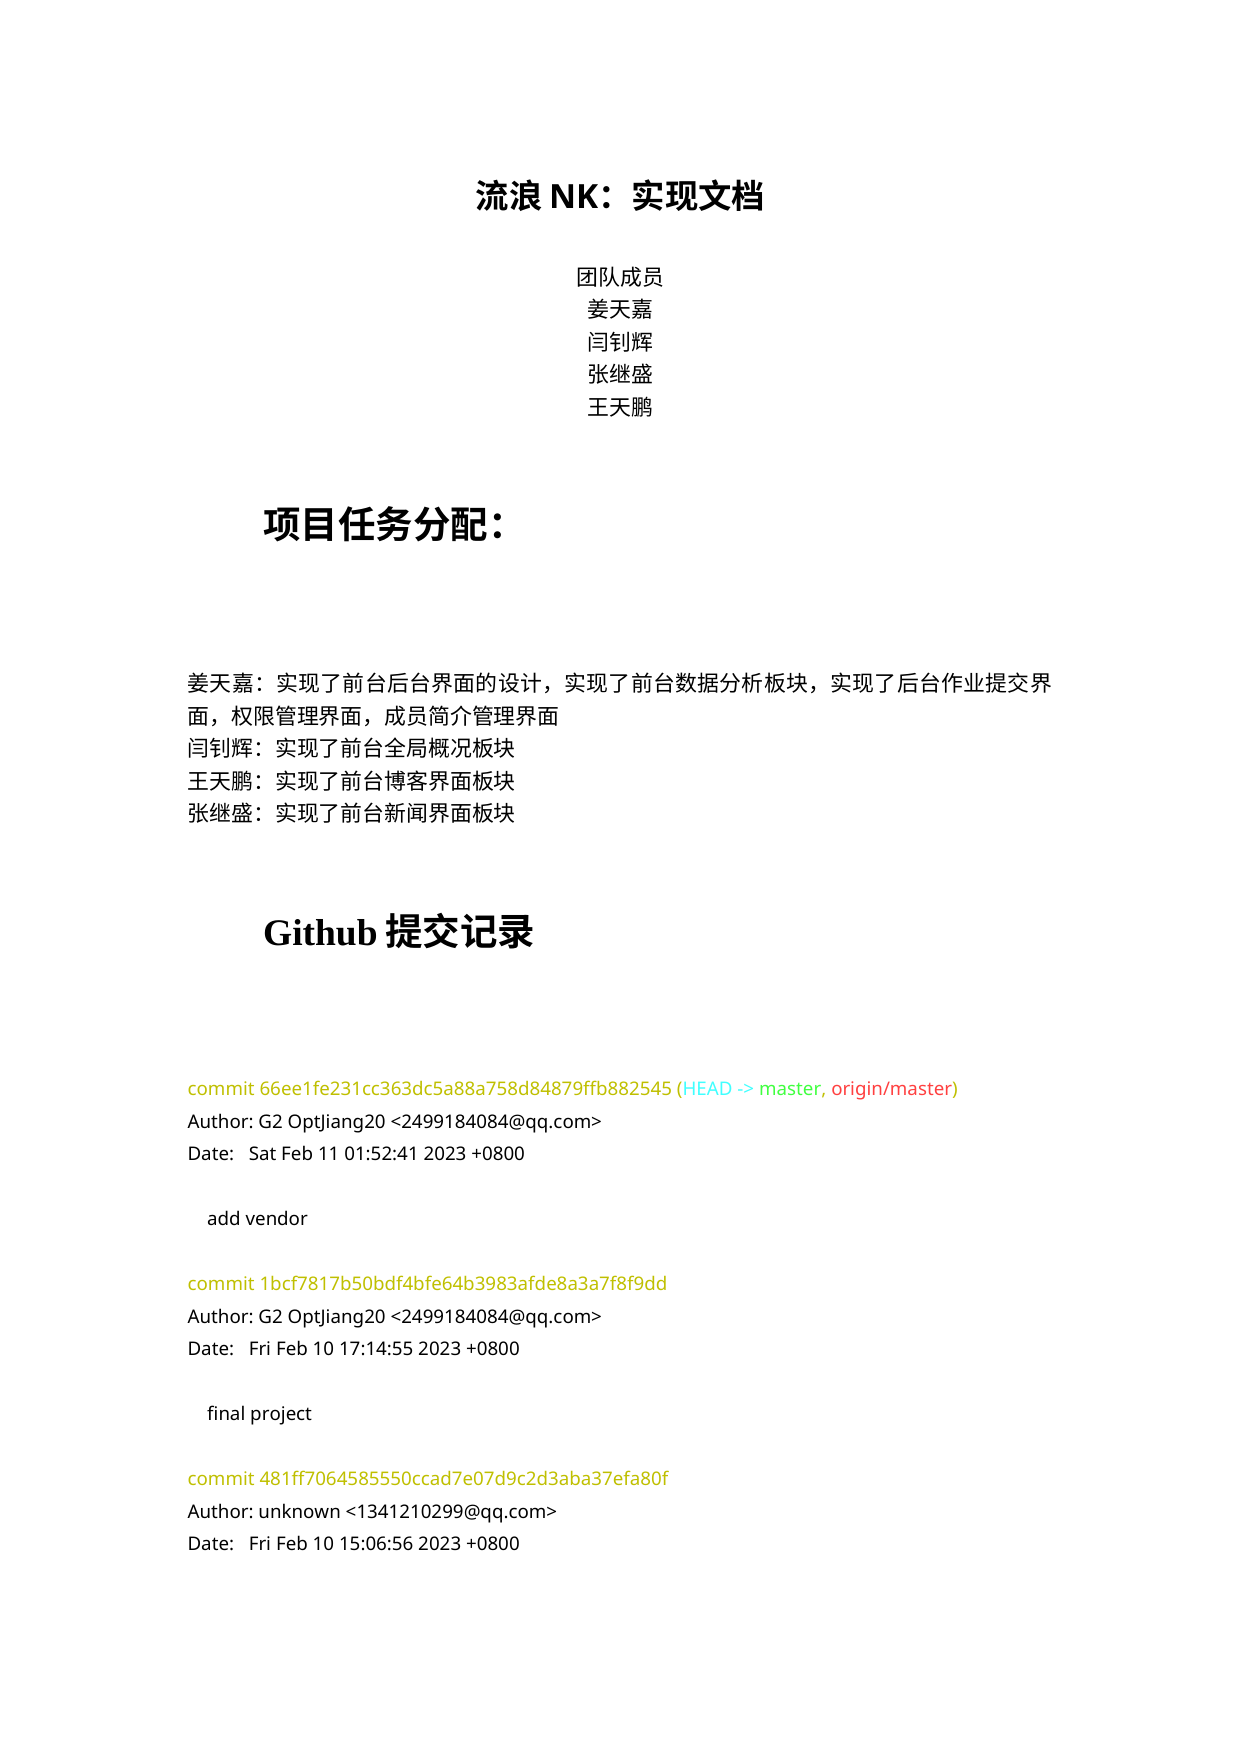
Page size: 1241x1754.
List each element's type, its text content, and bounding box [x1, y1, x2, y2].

text 团队成员 [187, 259, 1053, 292]
text 闫钊辉 [187, 324, 1053, 357]
text 流浪NK：实现文档 [187, 162, 1053, 227]
text final project [187, 1397, 1053, 1429]
text Author: G2 OptJiang20 <2499184084@qq.com> [187, 1299, 1053, 1332]
text 王天鹏：实现了前台博客界面板块 [187, 763, 1053, 796]
text add vendor [187, 1202, 1053, 1234]
text 姜天嘉：实现了前台后台界面的设计，实现了前台数据分析板块，实现了后台作业提交界面，权限管理界面，成员简介管理界面 [187, 666, 1053, 731]
text Date: Fri Feb 10 17:14:55 2023 +0800 [187, 1332, 1053, 1364]
text 王天鹏 [187, 389, 1053, 422]
text 张继盛 [187, 357, 1053, 389]
text Date: Fri Feb 10 15:06:56 2023 +0800 [187, 1527, 1053, 1559]
subtitle Github提交记录 [187, 896, 1053, 961]
text Date: Sat Feb 11 01:52:41 2023 +0800 [187, 1137, 1053, 1169]
text commit 1bcf7817b50bdf4bfe64b3983afde8a3a7f8f9dd [187, 1267, 1053, 1299]
text commit 481ff7064585550ccad7e07d9c2d3aba37efa80f [187, 1462, 1053, 1494]
subtitle 项目任务分配： [187, 490, 1053, 555]
text 张继盛：实现了前台新闻界面板块 [187, 796, 1053, 828]
text 姜天嘉 [187, 292, 1053, 324]
text Author: G2 OptJiang20 <2499184084@qq.com> [187, 1104, 1053, 1137]
text commit 66ee1fe231cc363dc5a88a758d84879ffb882545 (HEAD -> master, origin/master) [187, 1072, 1053, 1104]
text Author: unknown <1341210299@qq.com> [187, 1494, 1053, 1527]
text 闫钊辉：实现了前台全局概况板块 [187, 731, 1053, 763]
